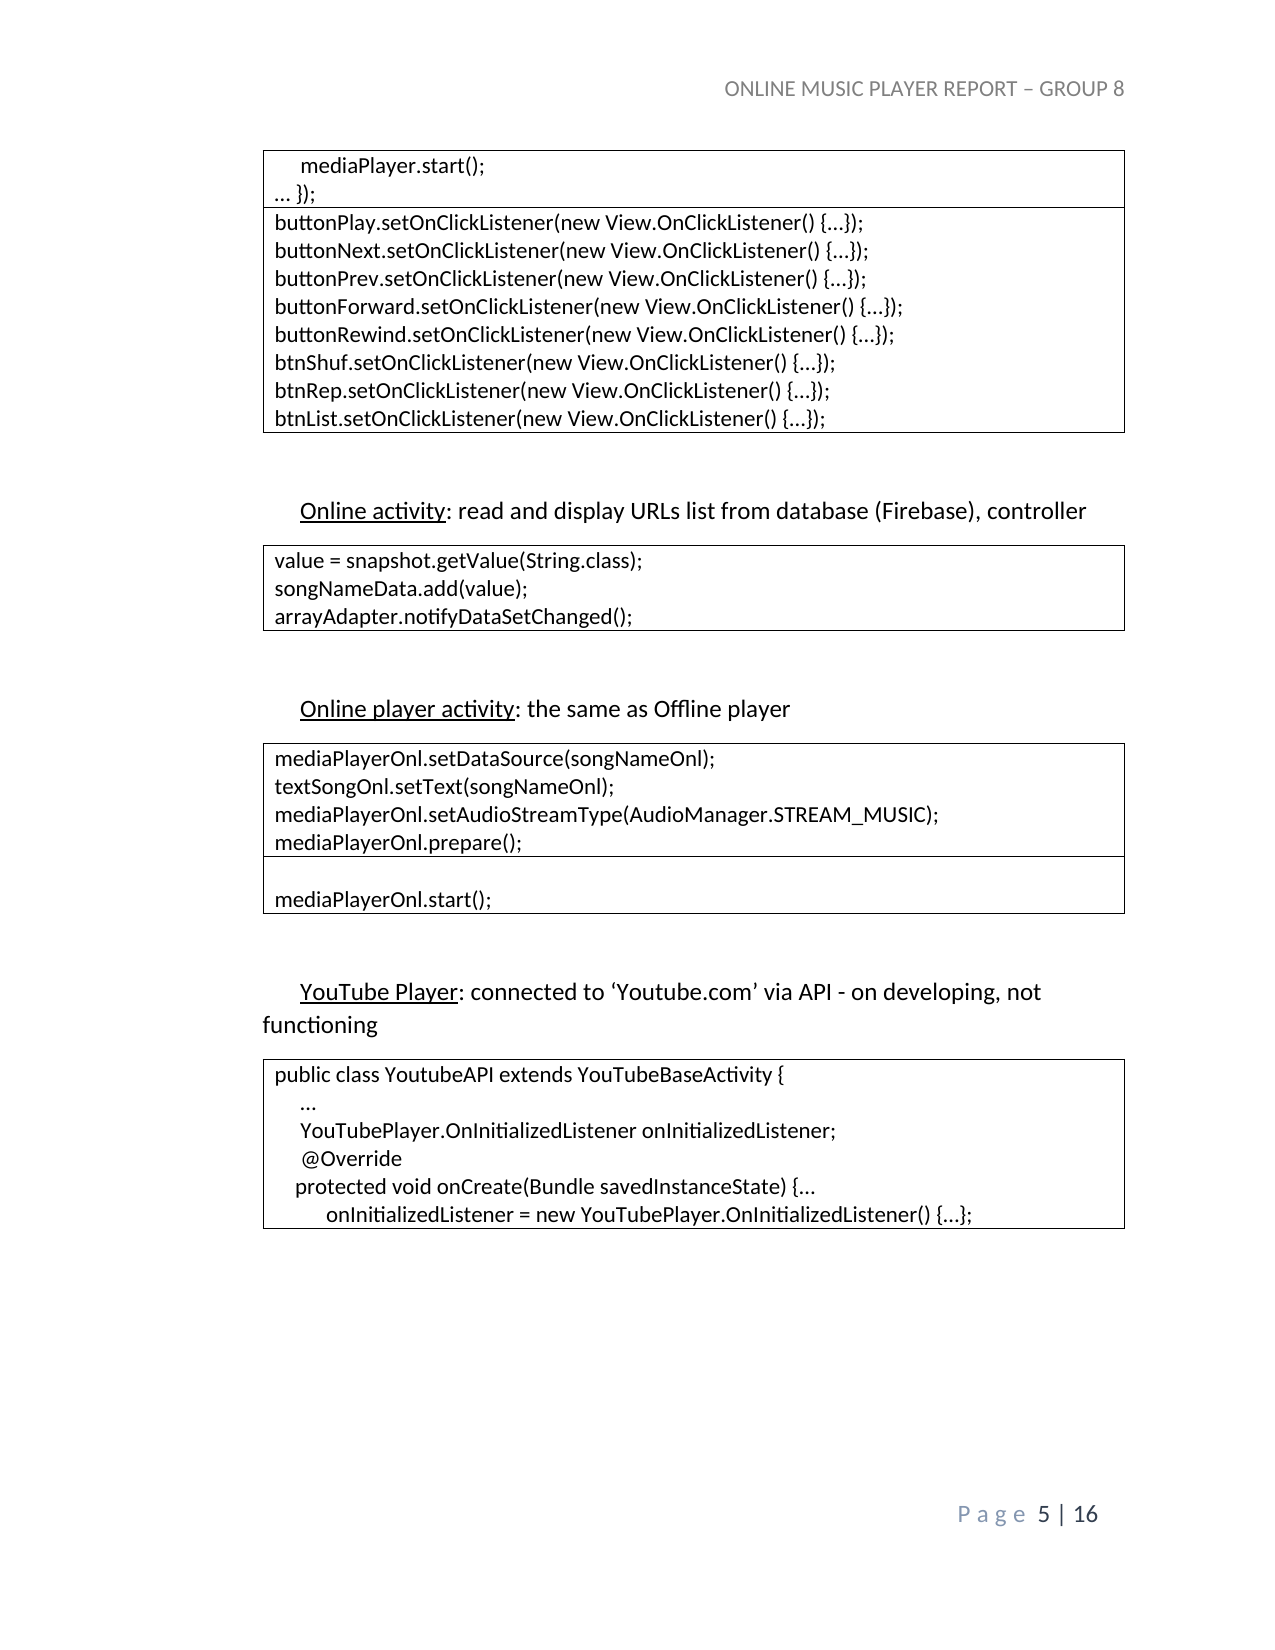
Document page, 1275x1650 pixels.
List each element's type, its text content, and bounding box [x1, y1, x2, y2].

table_header public class YoutubeAPI extends YouTubeBaseActivity { … YouTubePlayer.OnInitializedListener onInitializedListener; @Override protected void onCreate(Bundle savedInstanceState) {… onInitializedListener = new YouTubePlayer.OnInitializedListener() {…}; [264, 1060, 1124, 1228]
table_cell mediaPlayerOnl.start(); [264, 857, 1124, 913]
table_header value = snapshot.getValue(String.class); songNameData.add(value); arrayAdapter.notifyDataSetChanged(); [264, 546, 1124, 630]
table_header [264, 151, 1124, 207]
table_header mediaPlayerOnl.setDataSource(songNameOnl); textSongOnl.setText(songNameOnl); mediaPlayerOnl.setAudioStreamType(AudioManager.STREAM_MUSIC); mediaPlayerOnl.prepare(); [264, 744, 1124, 856]
table_cell buttonPlay.setOnClickListener(new View.OnClickListener() {…}); buttonNext.setOnClickListener(new View.OnClickListener() {…}); buttonPrev.setOnClickListener(new View.OnClickListener() {…}); buttonForward.setOnClickListener(new View.OnClickListener() {…}); buttonRewind.setOnClickListener(new View.OnClickListener() {…}); btnShuf.setOnClickListener(new View.OnClickListener() {…}); btnRep.setOnClickListener(new View.OnClickListener() {…}); btnList.setOnClickListener(new View.OnClickListener() {…}); [264, 208, 1124, 432]
text Online activity: read and display URLs list from database (Firebase), controller [262, 495, 1125, 526]
text YouTube Player: connected to ‘Youtube.com’ via API - on developing, not functioning [262, 976, 1125, 1039]
text Online player activity: the same as Offline player [262, 693, 1125, 724]
